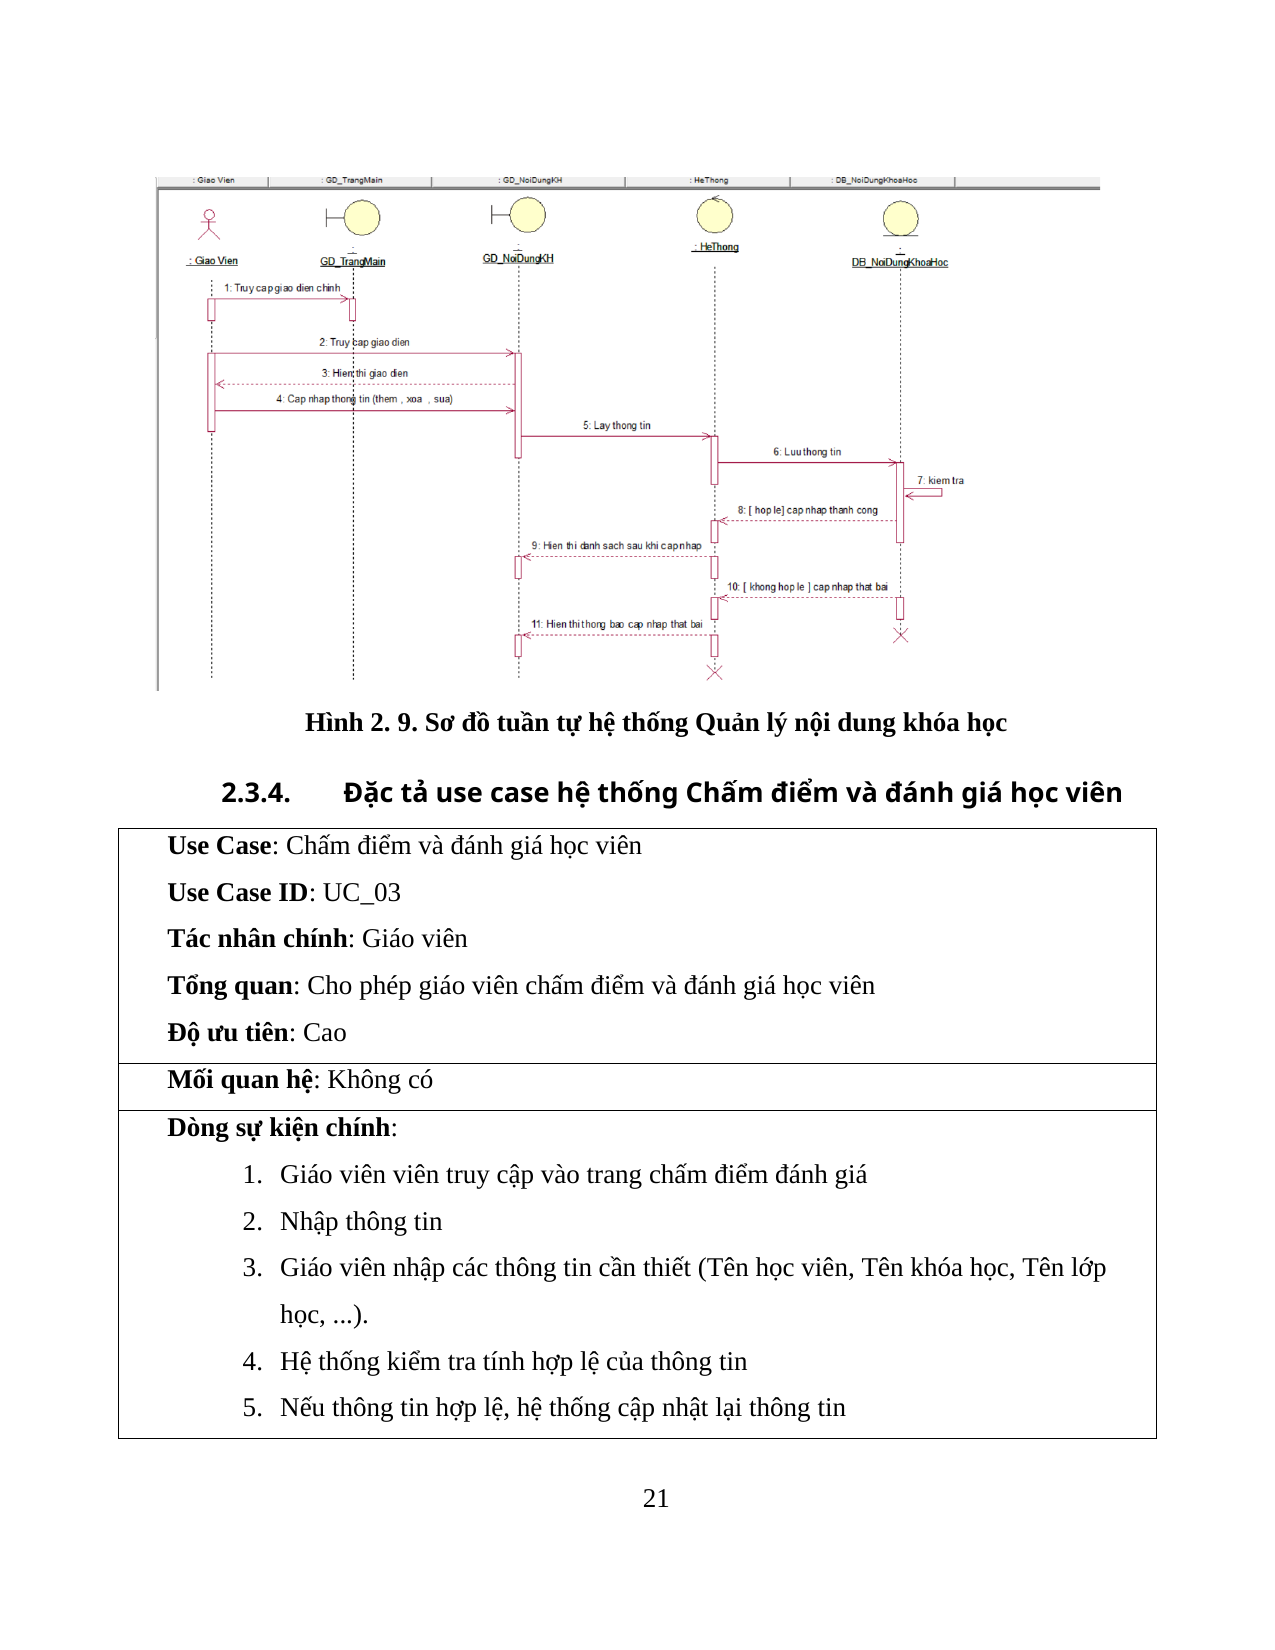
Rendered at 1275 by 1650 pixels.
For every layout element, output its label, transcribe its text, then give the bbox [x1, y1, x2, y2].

table_header Use Case: Chấm điểm và đánh giá học viên Use Case ID: UC_03 Tác nhân chính: Giáo viên Tổng quan: Cho phép giáo viên chấm điểm và đánh giá học viên Độ ưu tiên: Cao [119, 829, 1156, 1062]
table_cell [119, 1111, 1156, 1438]
subtitle Đặc tả use case hệ thống Chấm điểm và đánh giá học viên [177, 774, 1157, 811]
picture [155, 177, 1101, 691]
text Hình 2. 9. Sơ đồ tuần tự hệ thống Quản lý nội dung khóa học [118, 706, 1157, 738]
table_cell Mối quan hệ: Không có [119, 1064, 1156, 1110]
